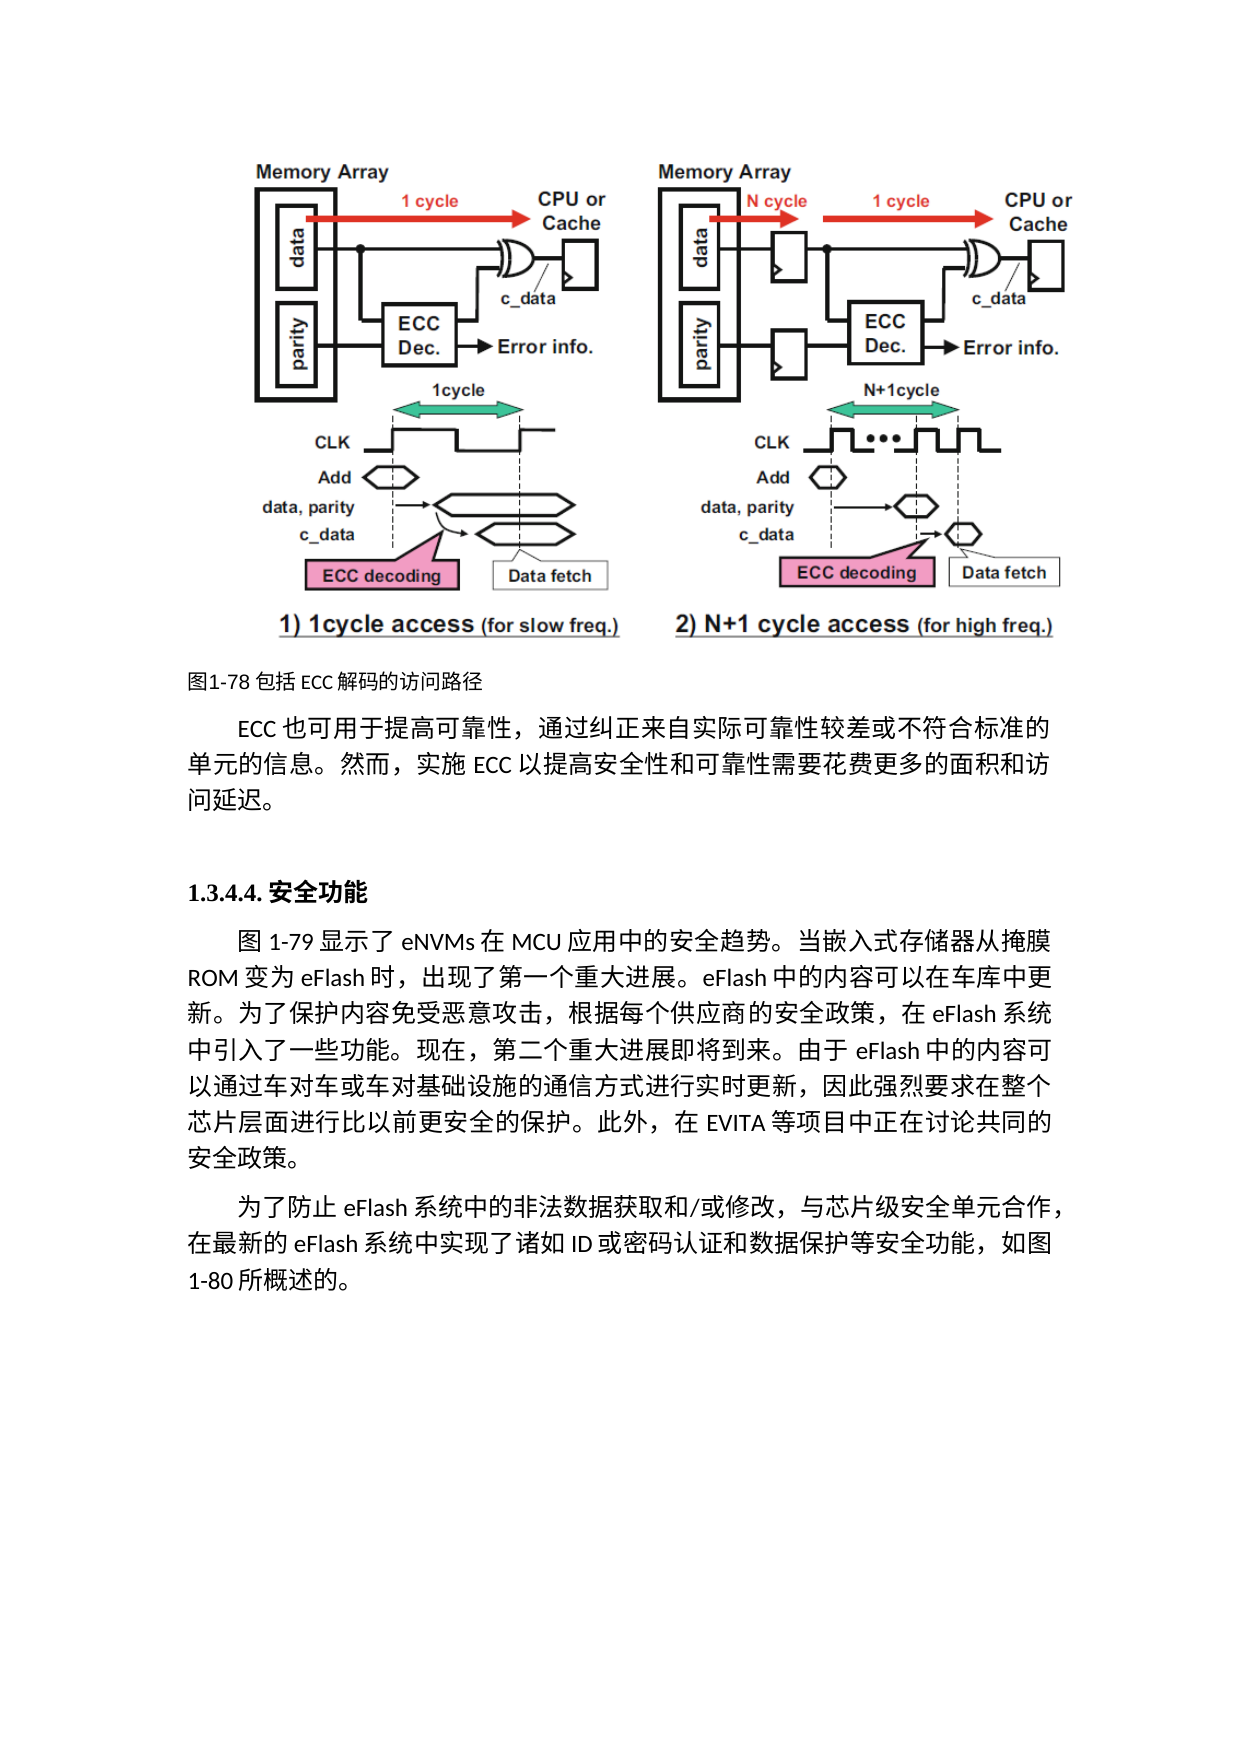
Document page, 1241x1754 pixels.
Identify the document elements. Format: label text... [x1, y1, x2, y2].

picture [237, 150, 1104, 654]
text 为了防止eFlash系统中的非法数据获取和/或修改，与芯片级安全单元合作，在最新的eFlash系统中实现了诸如ID或密码认证和数据保护等安全功能，如图1-80所概述的。 [187, 1188, 1053, 1296]
text ECC也可用于提高可靠性，通过纠正来自实际可靠性较差或不符合标准的单元的信息。然而，实施ECC以提高安全性和可靠性需要花费更多的面积和访问延迟。 [187, 708, 1053, 817]
text 图1-79显示了eNVMs在MCU应用中的安全趋势。当嵌入式存储器从掩膜ROM变为eFlash时，出现了第一个重大进展。eFlash中的内容可以在车库中更新。为了保护内容免受恶意攻击，根据每个供应商的安全政策，在eFlash系统中引入了一些功能。现在，第二个重大进展即将到来。由于eFlash中的内容可以通过车对车或车对基础设施的通信方式进行实时更新，因此强烈要求在整个芯片层面进行比以前更安全的保护。此外，在EVITA等项目中正在讨论共同的安全政策。 [187, 921, 1053, 1175]
subtitle 安全功能 [187, 873, 1053, 909]
